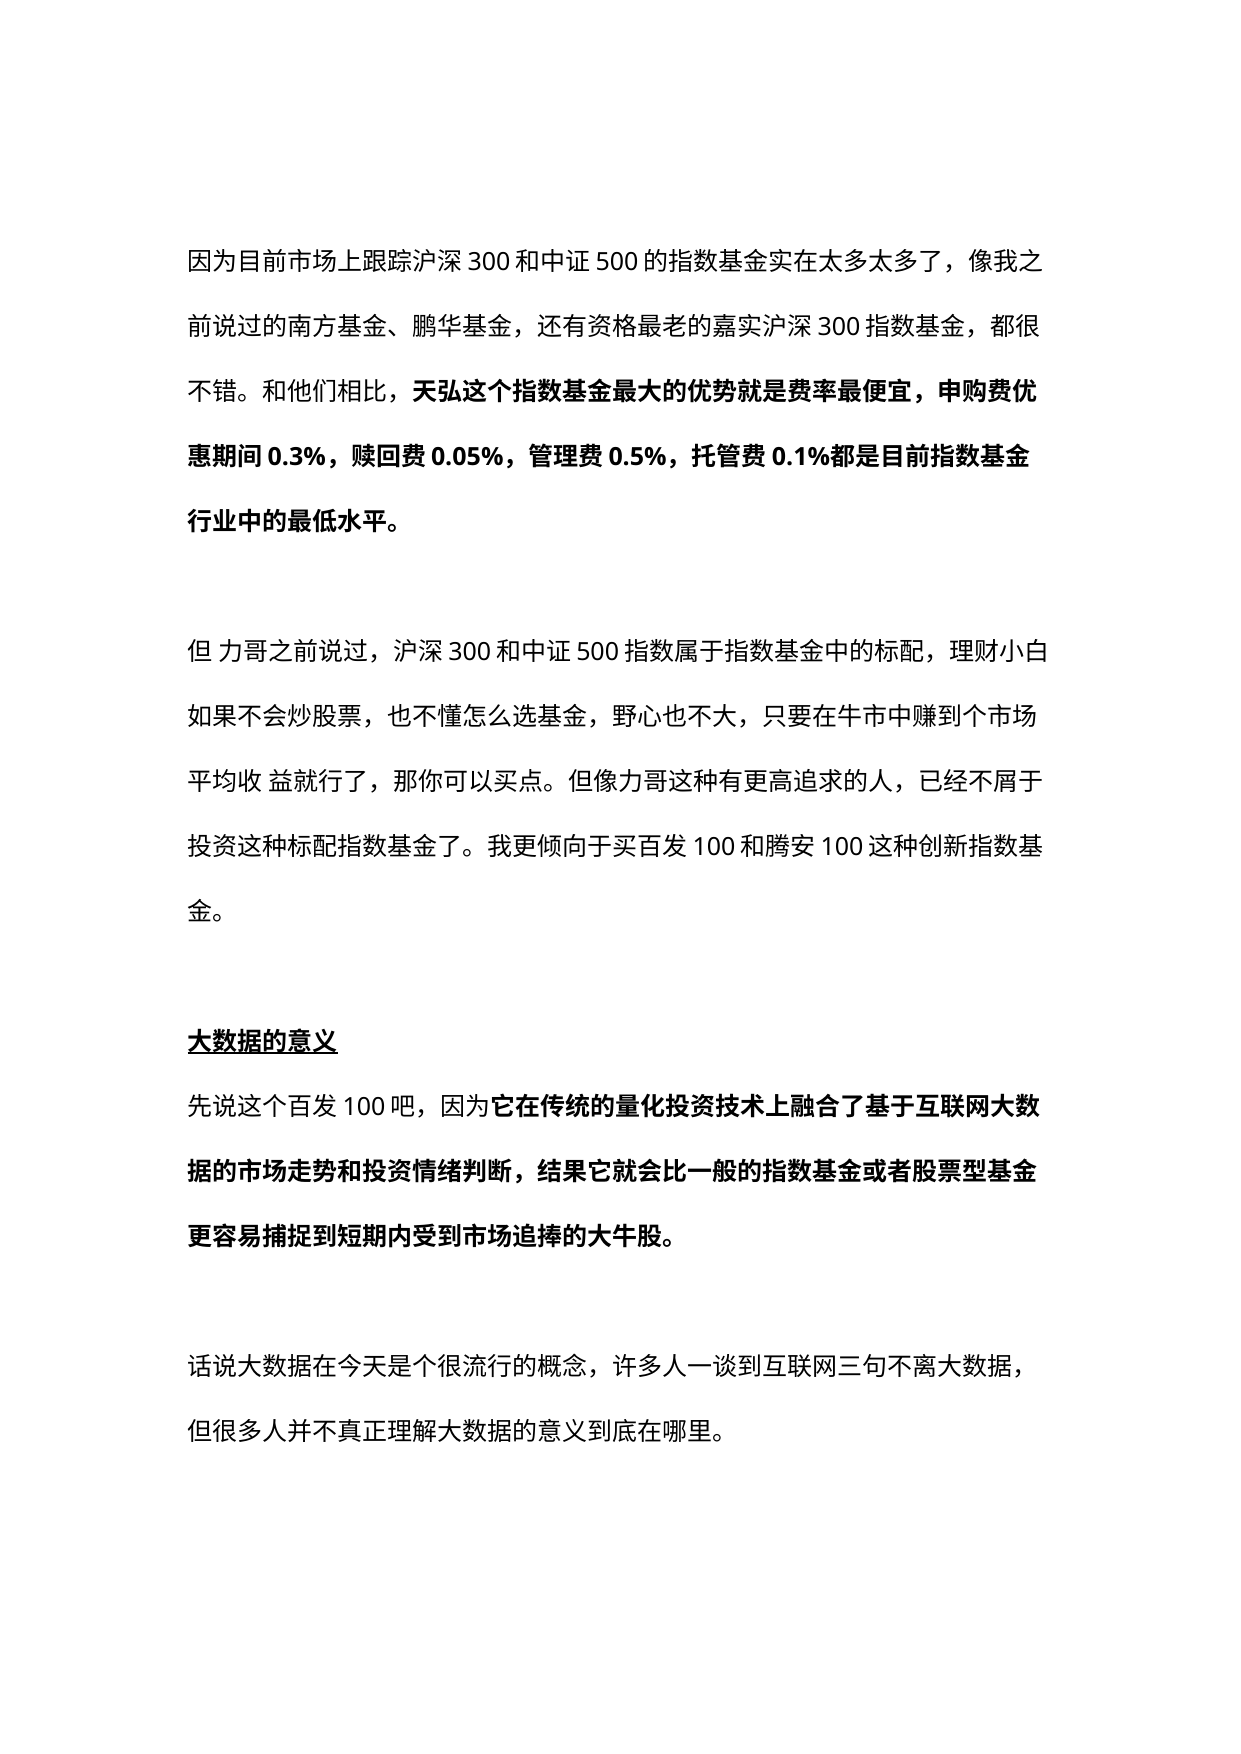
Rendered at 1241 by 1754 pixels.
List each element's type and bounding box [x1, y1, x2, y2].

text [187, 162, 1053, 1462]
